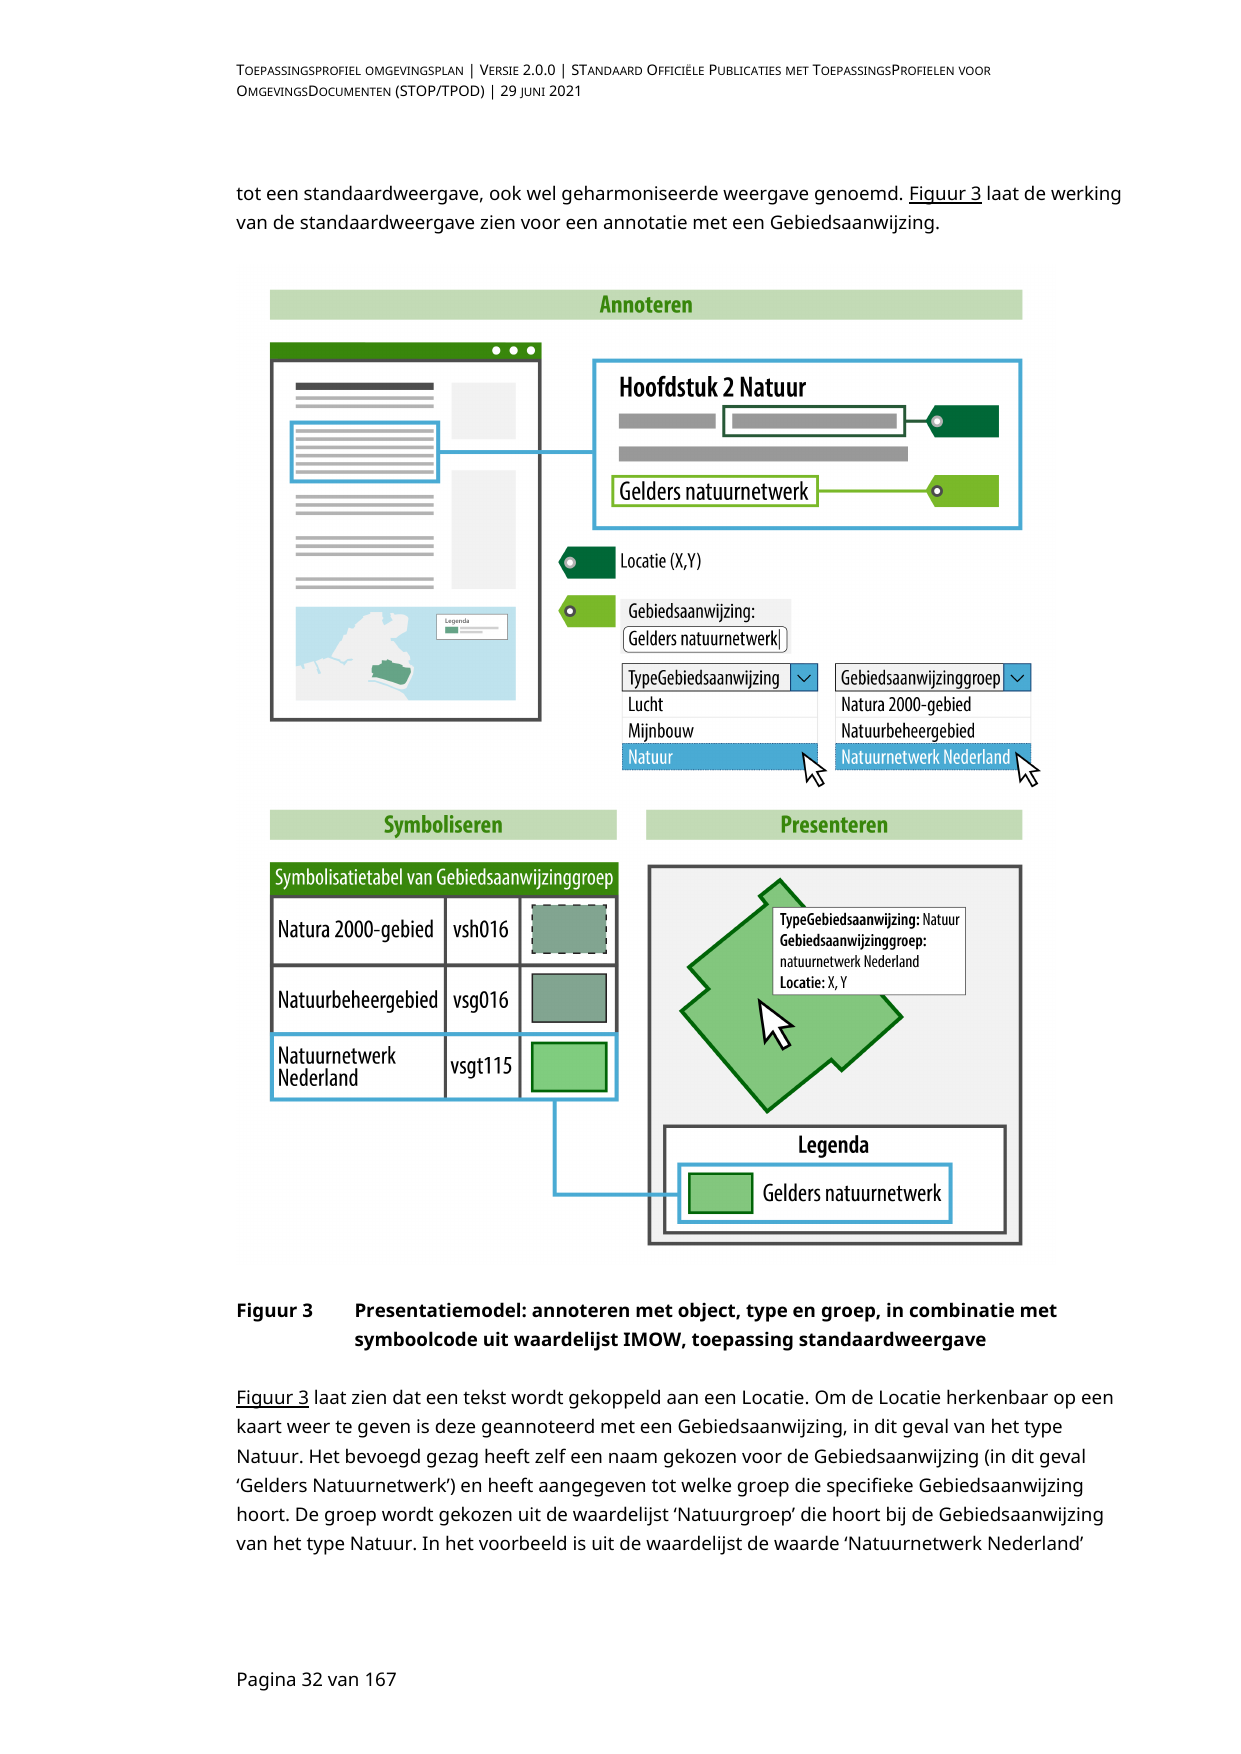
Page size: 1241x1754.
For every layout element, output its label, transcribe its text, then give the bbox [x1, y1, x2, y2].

picture [236, 264, 1056, 1265]
text Presentatiemodel: annoteren met object, type en groep, in combinatie met symboolcode uit waardelijst IMOW, toepassing standaardweergave [236, 1294, 1122, 1352]
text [236, 177, 1122, 236]
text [236, 1381, 1122, 1556]
